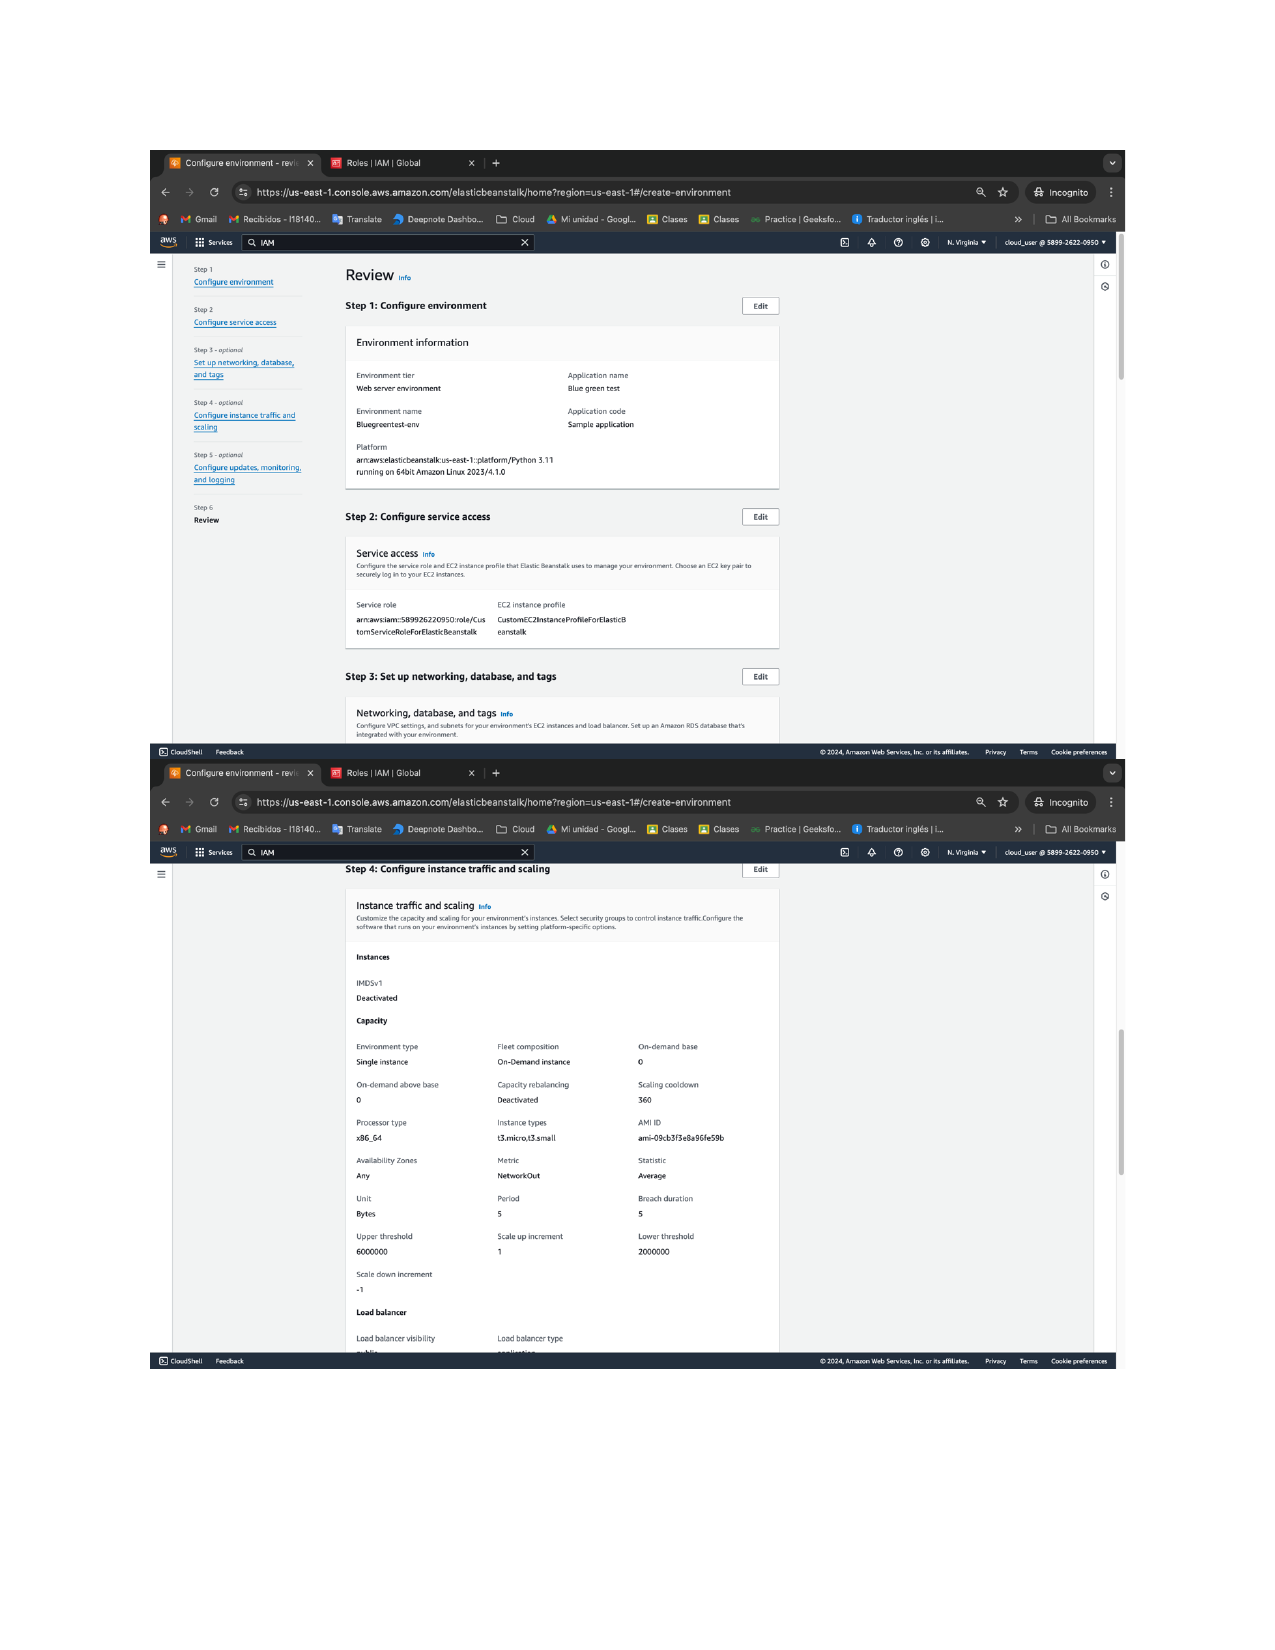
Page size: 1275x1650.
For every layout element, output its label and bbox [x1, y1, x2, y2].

picture [150, 150, 1125, 1369]
